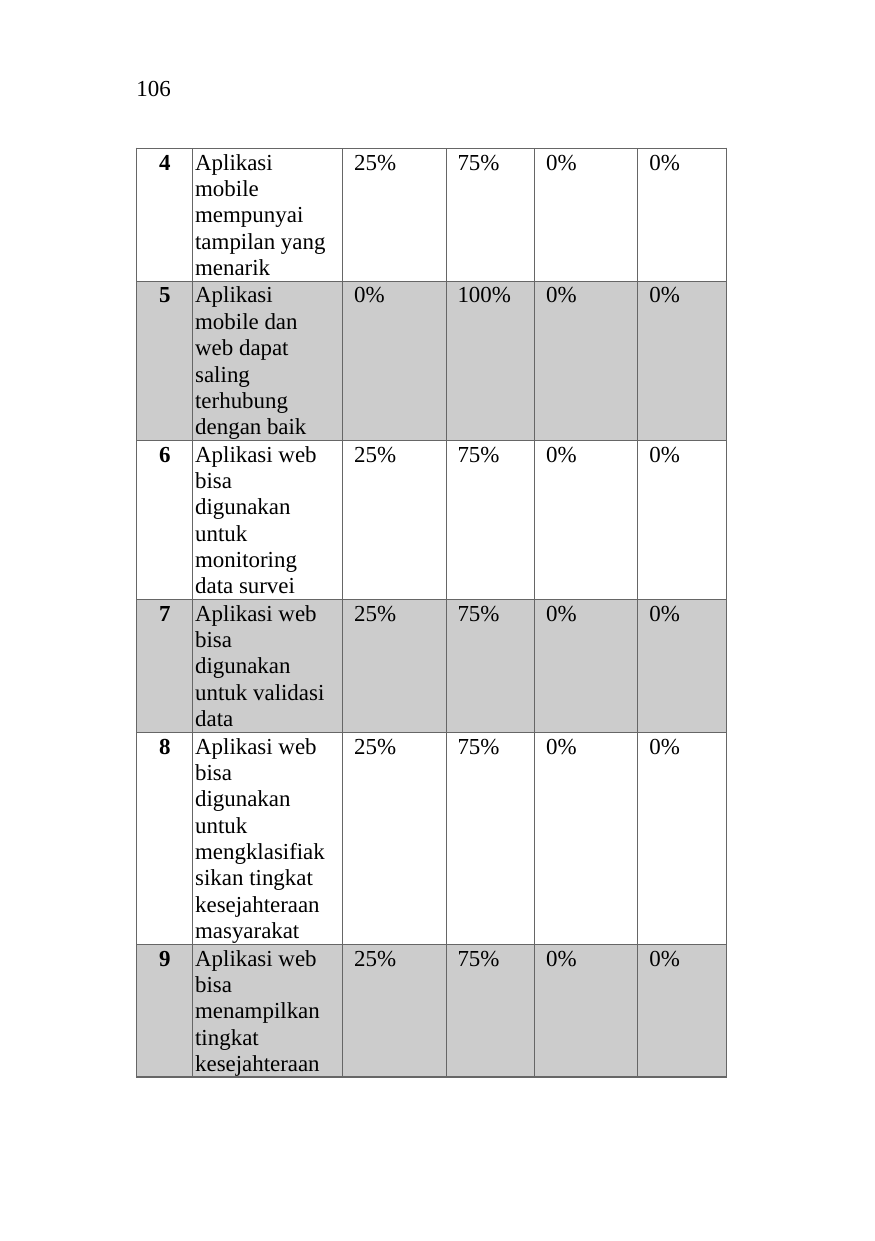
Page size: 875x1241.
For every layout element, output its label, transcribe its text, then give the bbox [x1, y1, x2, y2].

table_cell Aplikasi web bisa digunakan untuk validasi data [193, 600, 342, 732]
table_cell 0% [535, 149, 637, 281]
table_cell 75% [447, 733, 534, 943]
table_cell 8 [137, 733, 192, 943]
table_cell 100% [447, 282, 534, 440]
table_cell 25% [343, 149, 446, 281]
table_cell 5 [137, 282, 192, 440]
table_cell 9 [137, 945, 192, 1076]
table_cell 0% [638, 149, 726, 281]
table_cell 75% [447, 600, 534, 732]
table_cell 7 [137, 600, 192, 732]
table_cell Aplikasi web bisa menampilkan tingkat kesejahteraan masyarakat berdasarkan daerah [193, 945, 342, 1076]
table_cell 75% [447, 149, 534, 281]
table_cell Aplikasi web bisa digunakan untuk monitoring data survei [193, 441, 342, 599]
table_cell 0% [638, 600, 726, 732]
table_cell Aplikasi web bisa digunakan untuk mengklasifiaksikan tingkat kesejahteraan masyarakat [193, 733, 342, 943]
table_cell 25% [343, 733, 446, 943]
table_cell 0% [638, 733, 726, 943]
table_cell 0% [535, 282, 637, 440]
table_cell 25% [343, 945, 446, 1076]
table_cell 0% [638, 441, 726, 599]
table_cell 0% [638, 945, 726, 1076]
table_cell 0% [535, 600, 637, 732]
table_cell 6 [137, 441, 192, 599]
table_cell 0% [535, 441, 637, 599]
table_cell 0% [535, 945, 637, 1076]
table_cell Aplikasi mobile dan web dapat saling terhubung dengan baik [193, 282, 342, 440]
table_cell 0% [535, 733, 637, 943]
table_cell 75% [447, 441, 534, 599]
table_cell Aplikasi mobile mempunyai tampilan yang menarik [193, 149, 342, 281]
table_cell 75% [447, 945, 534, 1076]
table_cell 0% [343, 282, 446, 440]
table_cell 25% [343, 600, 446, 732]
table_cell 25% [343, 441, 446, 599]
table_cell 4 [137, 149, 192, 281]
table_cell 0% [638, 282, 726, 440]
